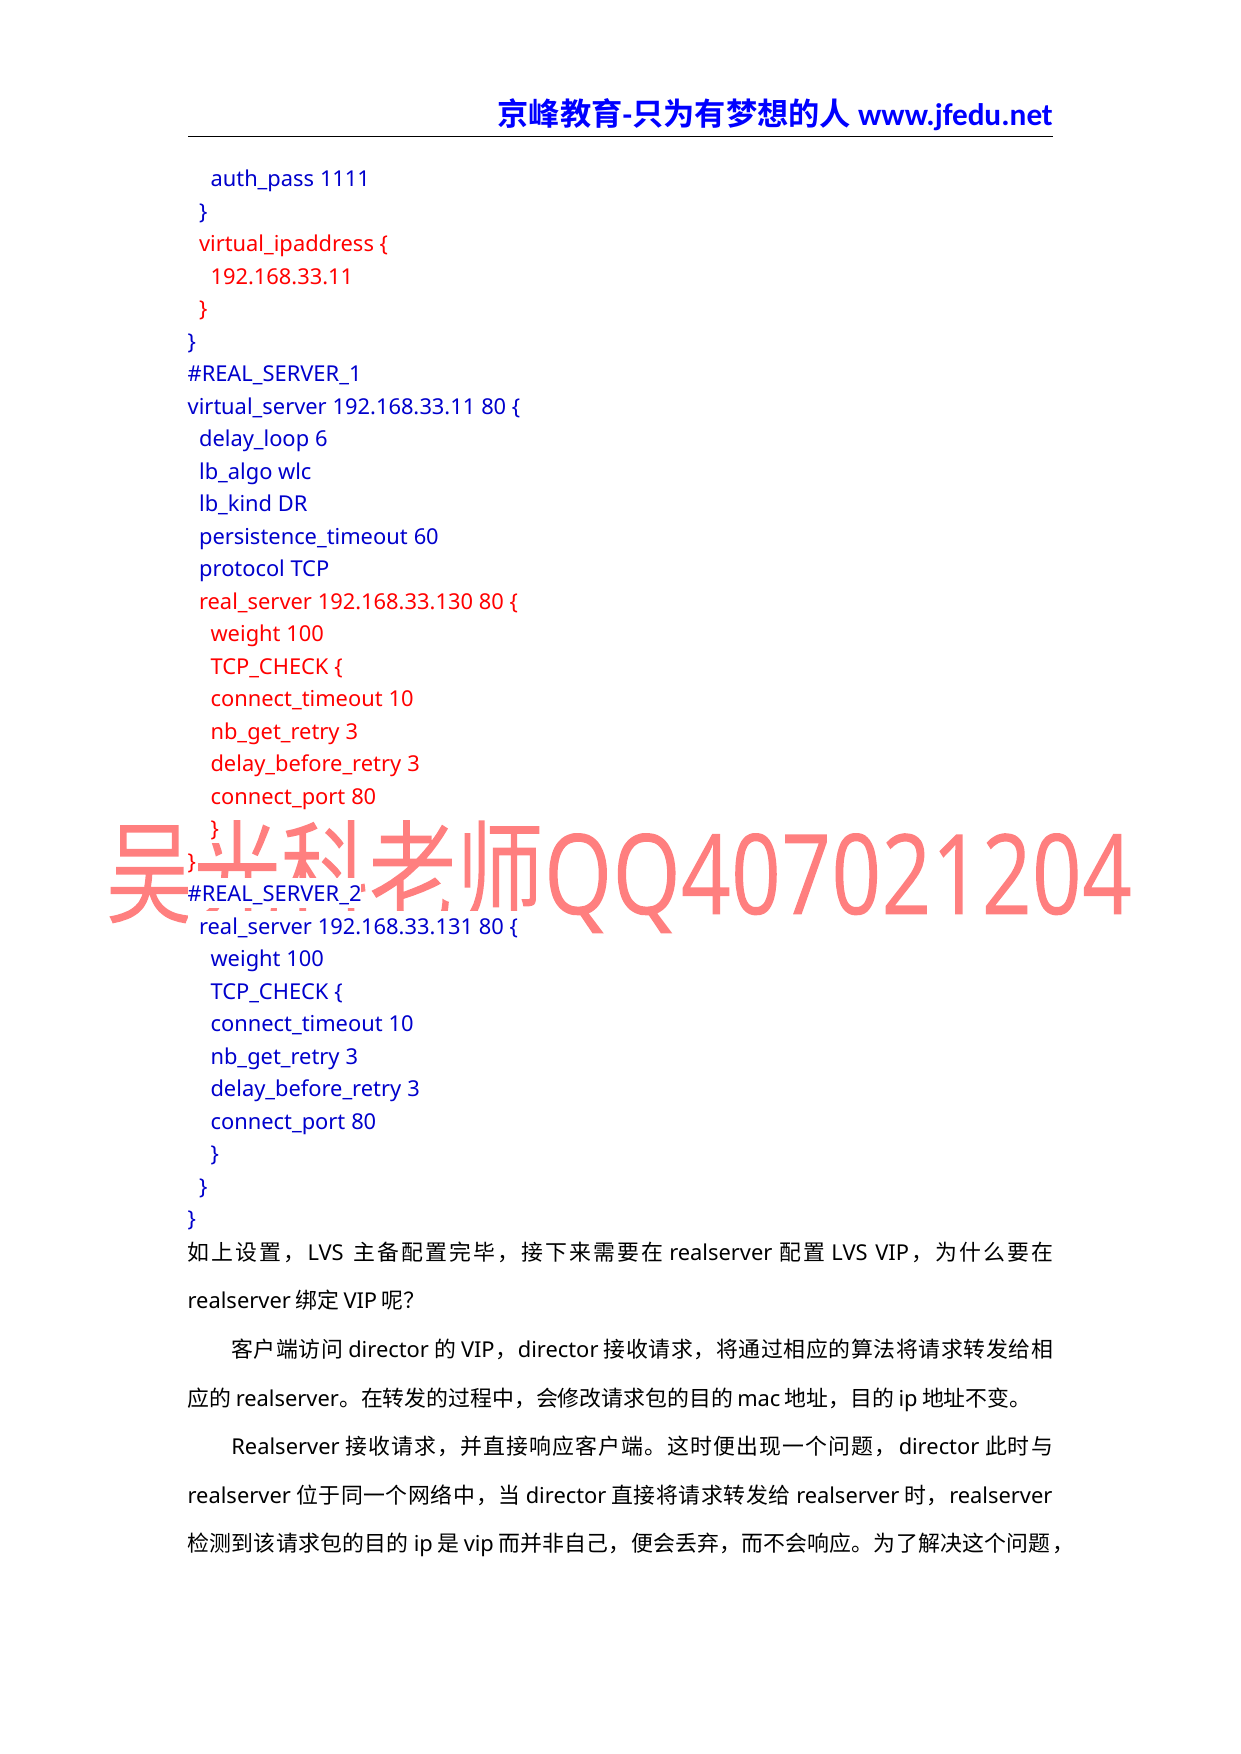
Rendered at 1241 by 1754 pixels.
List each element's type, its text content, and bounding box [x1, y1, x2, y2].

text protocol TCP [187, 552, 1053, 584]
text connect_port 80 [187, 779, 1053, 812]
text lb_algo wlc [187, 454, 1053, 487]
text real_server 192.168.33.131 80 { [187, 909, 1053, 942]
text connect_timeout 10 [187, 1007, 1053, 1039]
text virtual_server 192.168.33.11 80 { [187, 389, 1053, 422]
text TCP_CHECK { [187, 649, 1053, 682]
text 客户端访问director的VIP，director接收请求，将通过相应的算法将请求转发给相应的realserver。在转发的过程中，会修改请求包的目的mac地址，目的ip地址不变。 [187, 1332, 1053, 1413]
text TCP_CHECK { [187, 974, 1053, 1007]
text persistence_timeout 60 [187, 519, 1053, 552]
text #REAL_SERVER_1 [187, 357, 1053, 389]
text weight 100 [187, 942, 1053, 974]
text delay_before_retry 3 [187, 1072, 1053, 1104]
text delay_loop 6 [187, 422, 1053, 454]
text 如上设置，LVS 主备配置完毕，接下来需要在realserver配置LVS VIP，为什么要在realserver绑定VIP呢？ [187, 1234, 1053, 1316]
text } [187, 324, 1053, 357]
text } [187, 812, 1053, 844]
text connect_port 80 [187, 1104, 1053, 1137]
text delay_before_retry 3 [187, 747, 1053, 779]
text #REAL_SERVER_2 [187, 877, 1053, 909]
text } [187, 1169, 1053, 1202]
text virtual_ipaddress { [187, 227, 1053, 259]
text auth_pass 1111 [187, 162, 1053, 194]
text real_server 192.168.33.130 80 { [187, 584, 1053, 617]
text } [187, 1137, 1053, 1169]
text } [187, 844, 1053, 877]
text 192.168.33.11 [187, 259, 1053, 292]
text nb_get_retry 3 [187, 1039, 1053, 1072]
text } [187, 1202, 1053, 1234]
text weight 100 [187, 617, 1053, 649]
text } [187, 194, 1053, 227]
text nb_get_retry 3 [187, 714, 1053, 747]
text lb_kind DR [187, 487, 1053, 519]
text } [187, 292, 1053, 324]
text connect_timeout 10 [187, 682, 1053, 714]
